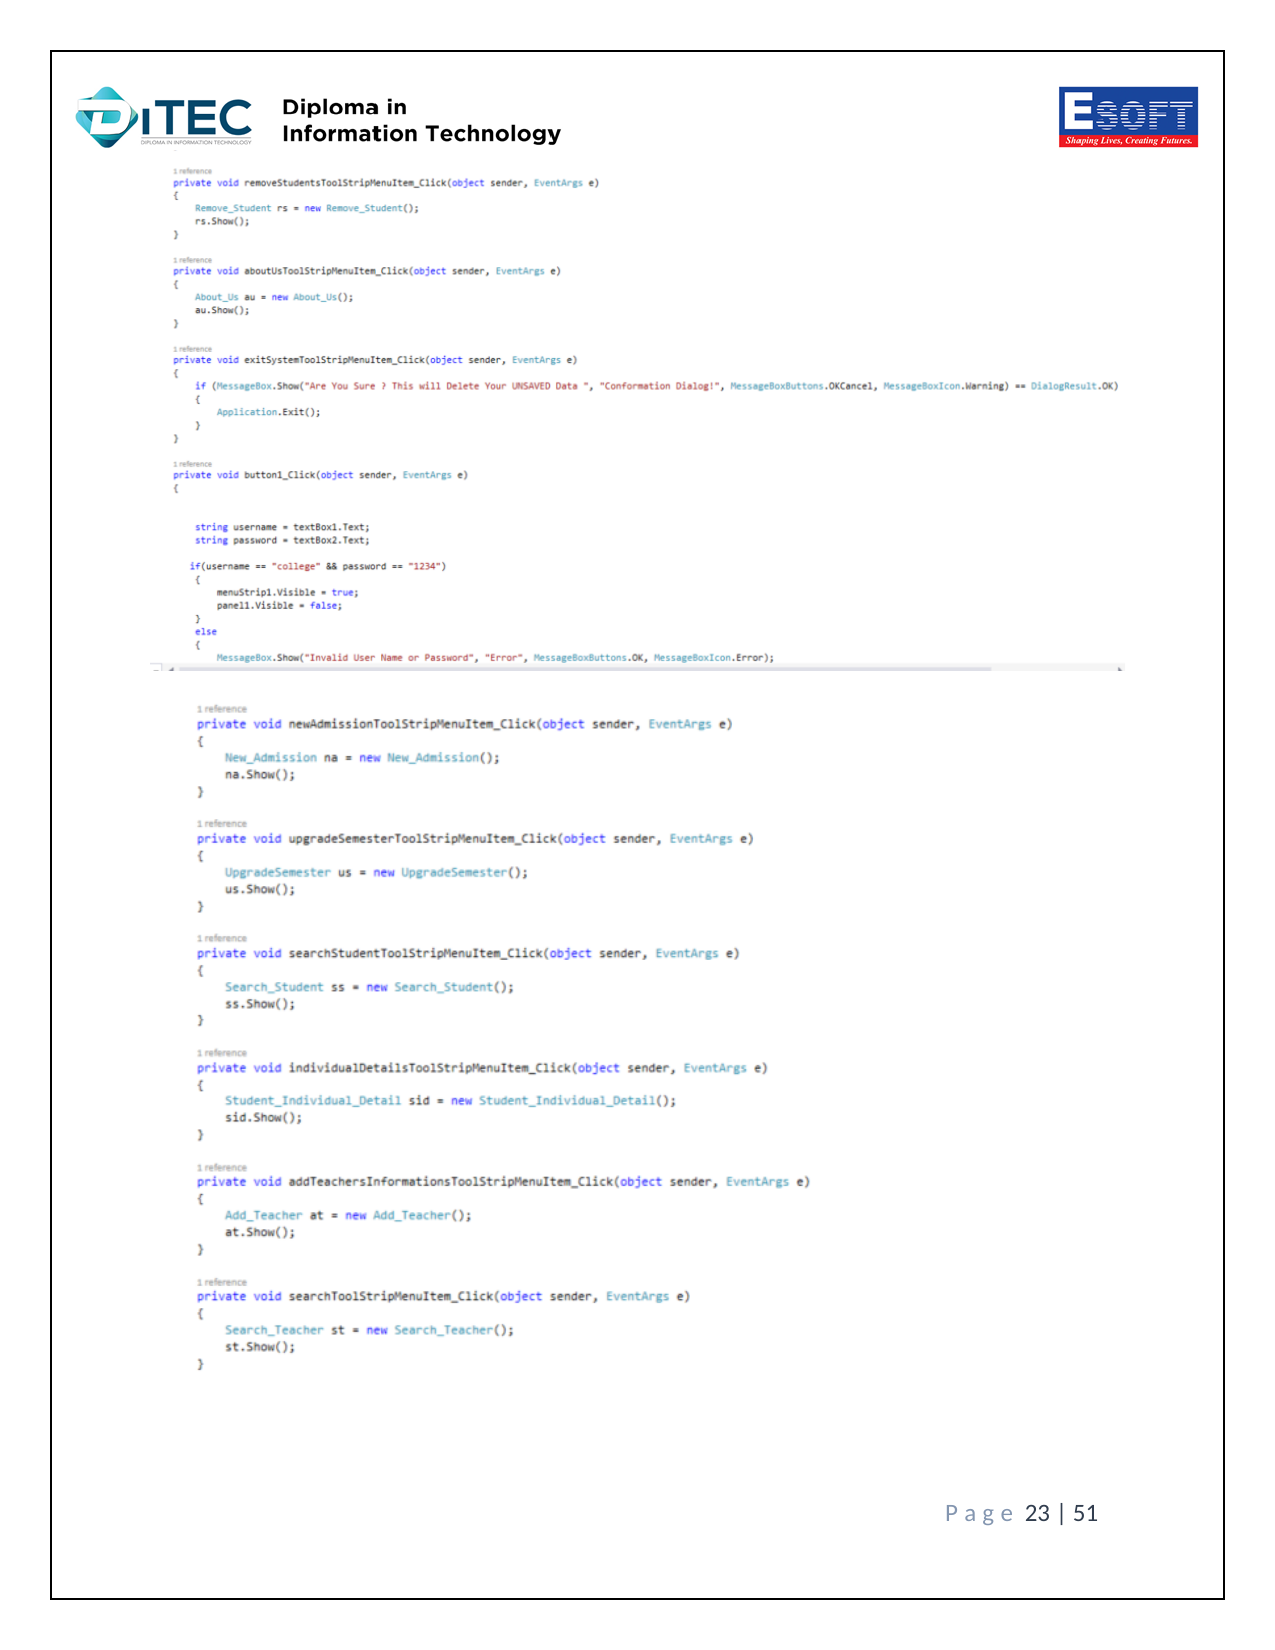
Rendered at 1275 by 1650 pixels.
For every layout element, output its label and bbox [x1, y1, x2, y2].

picture [150, 701, 862, 1382]
picture [52, 52, 1223, 671]
picture [23, 42, 1257, 150]
